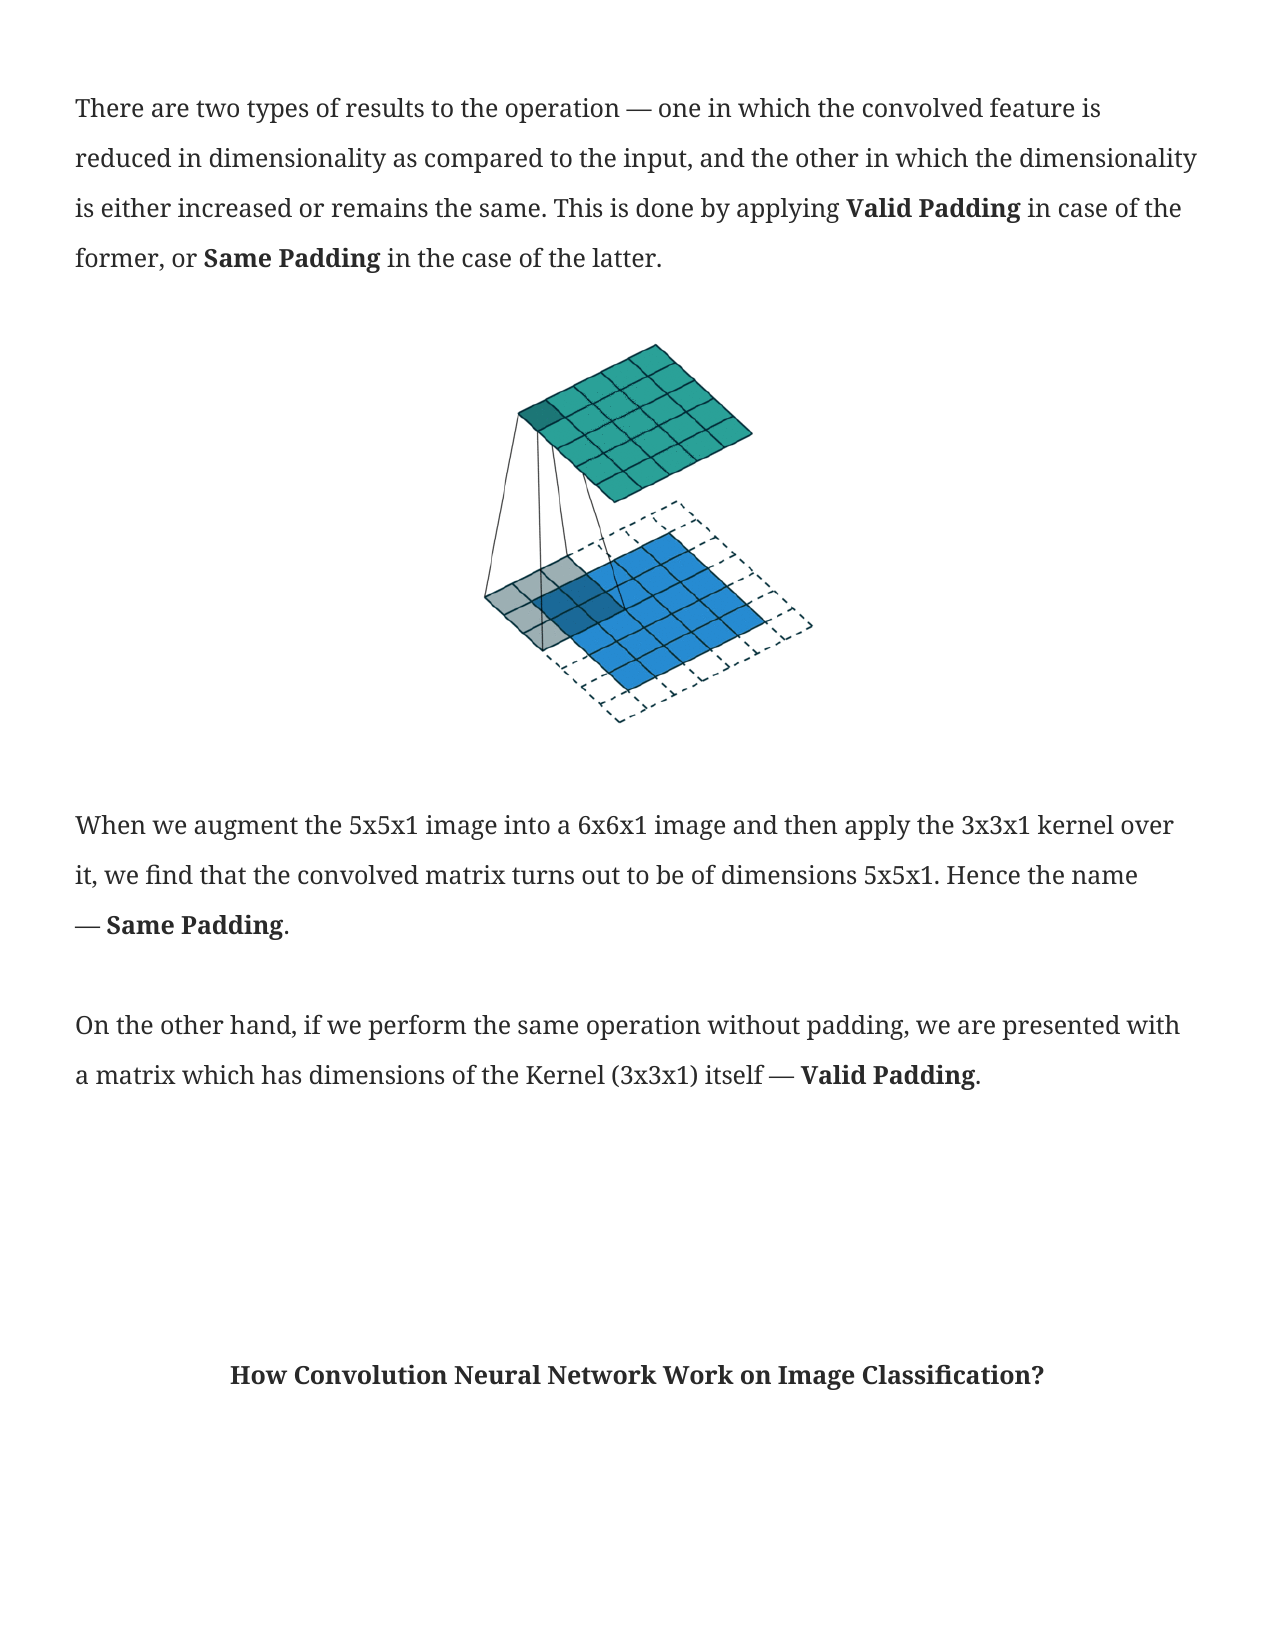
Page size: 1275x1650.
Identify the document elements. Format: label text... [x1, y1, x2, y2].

text How Convolution Neural Network Work on Image Classification? [75, 1342, 1200, 1392]
picture [464, 325, 832, 742]
text On the other hand, if we perform the same operation without padding, we are presented with a matrix which has dimensions of the Kernel (3x3x1) itself — Valid Padding. [75, 992, 1200, 1092]
text There are two types of results to the operation — one in which the convolved feature is reduced in dimensionality as compared to the input, and the other in which the dimensionality is either increased or remains the same. This is done by applying Valid Padding in case of the former, or Same Padding in the case of the latter. [75, 75, 1200, 275]
text When we augment the 5x5x1 image into a 6x6x1 image and then apply the 3x3x1 kernel over it, we find that the convolved matrix turns out to be of dimensions 5x5x1. Hence the name — Same Padding. [75, 792, 1200, 942]
